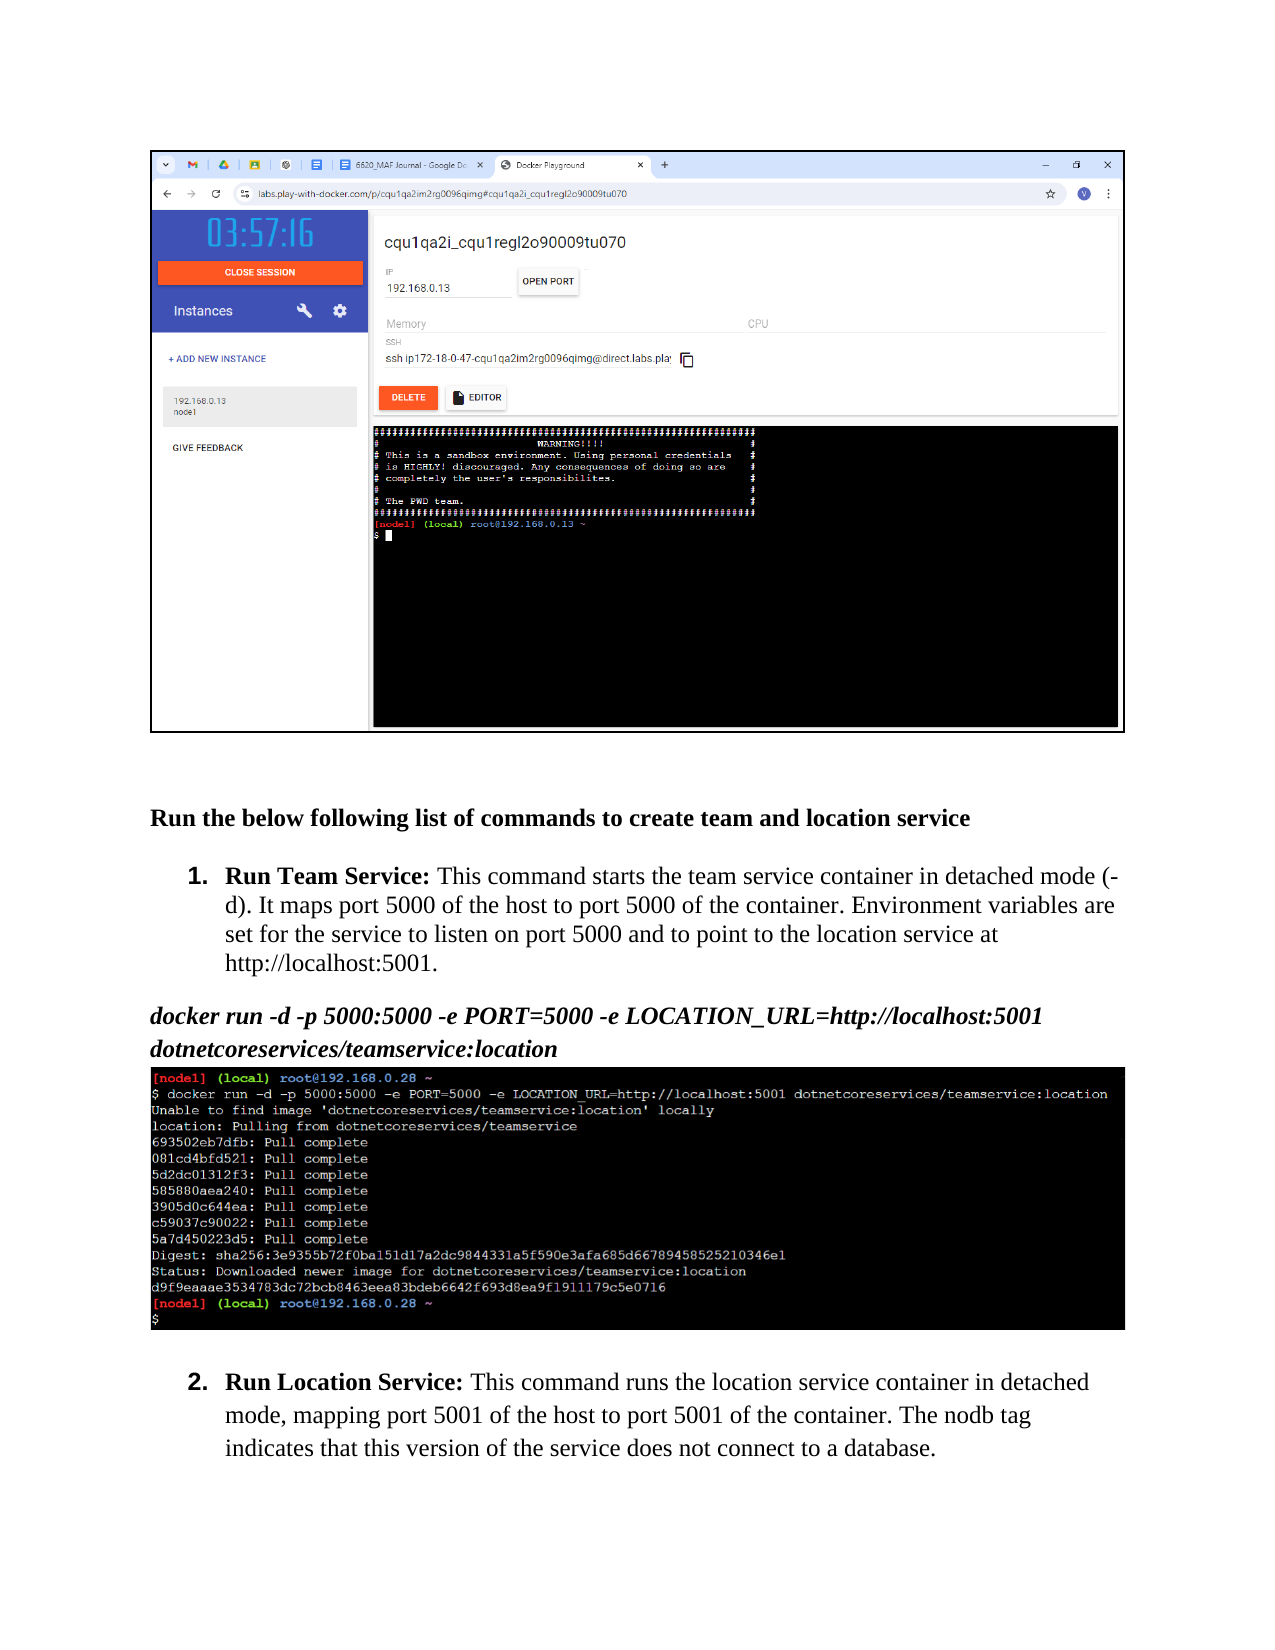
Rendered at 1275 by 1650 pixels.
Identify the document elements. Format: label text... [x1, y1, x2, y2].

picture [152, 152, 1123, 731]
text Run the below following list of commands to create team and location service [150, 803, 1125, 832]
text docker run -d -p 5000:5000 -e PORT=5000 -e LOCATION_URL=http://localhost:5001 dotnetcoreservices/teamservice:location [150, 1001, 1125, 1063]
picture [150, 1067, 1125, 1330]
list Run Location Service: This command runs the location service container in detached mode, mapping port 5001 of the host to port 5001 of the container. The nodb tag indicates that this version of the service does not connect to a database. [187, 1367, 1125, 1462]
list Run Team Service: This command starts the team service container in detached mode (-d). It maps port 5000 of the host to port 5000 of the container. Environment variables are set for the service to listen on port 5000 and to point to the location service at http://localhost:5001. [187, 861, 1125, 976]
